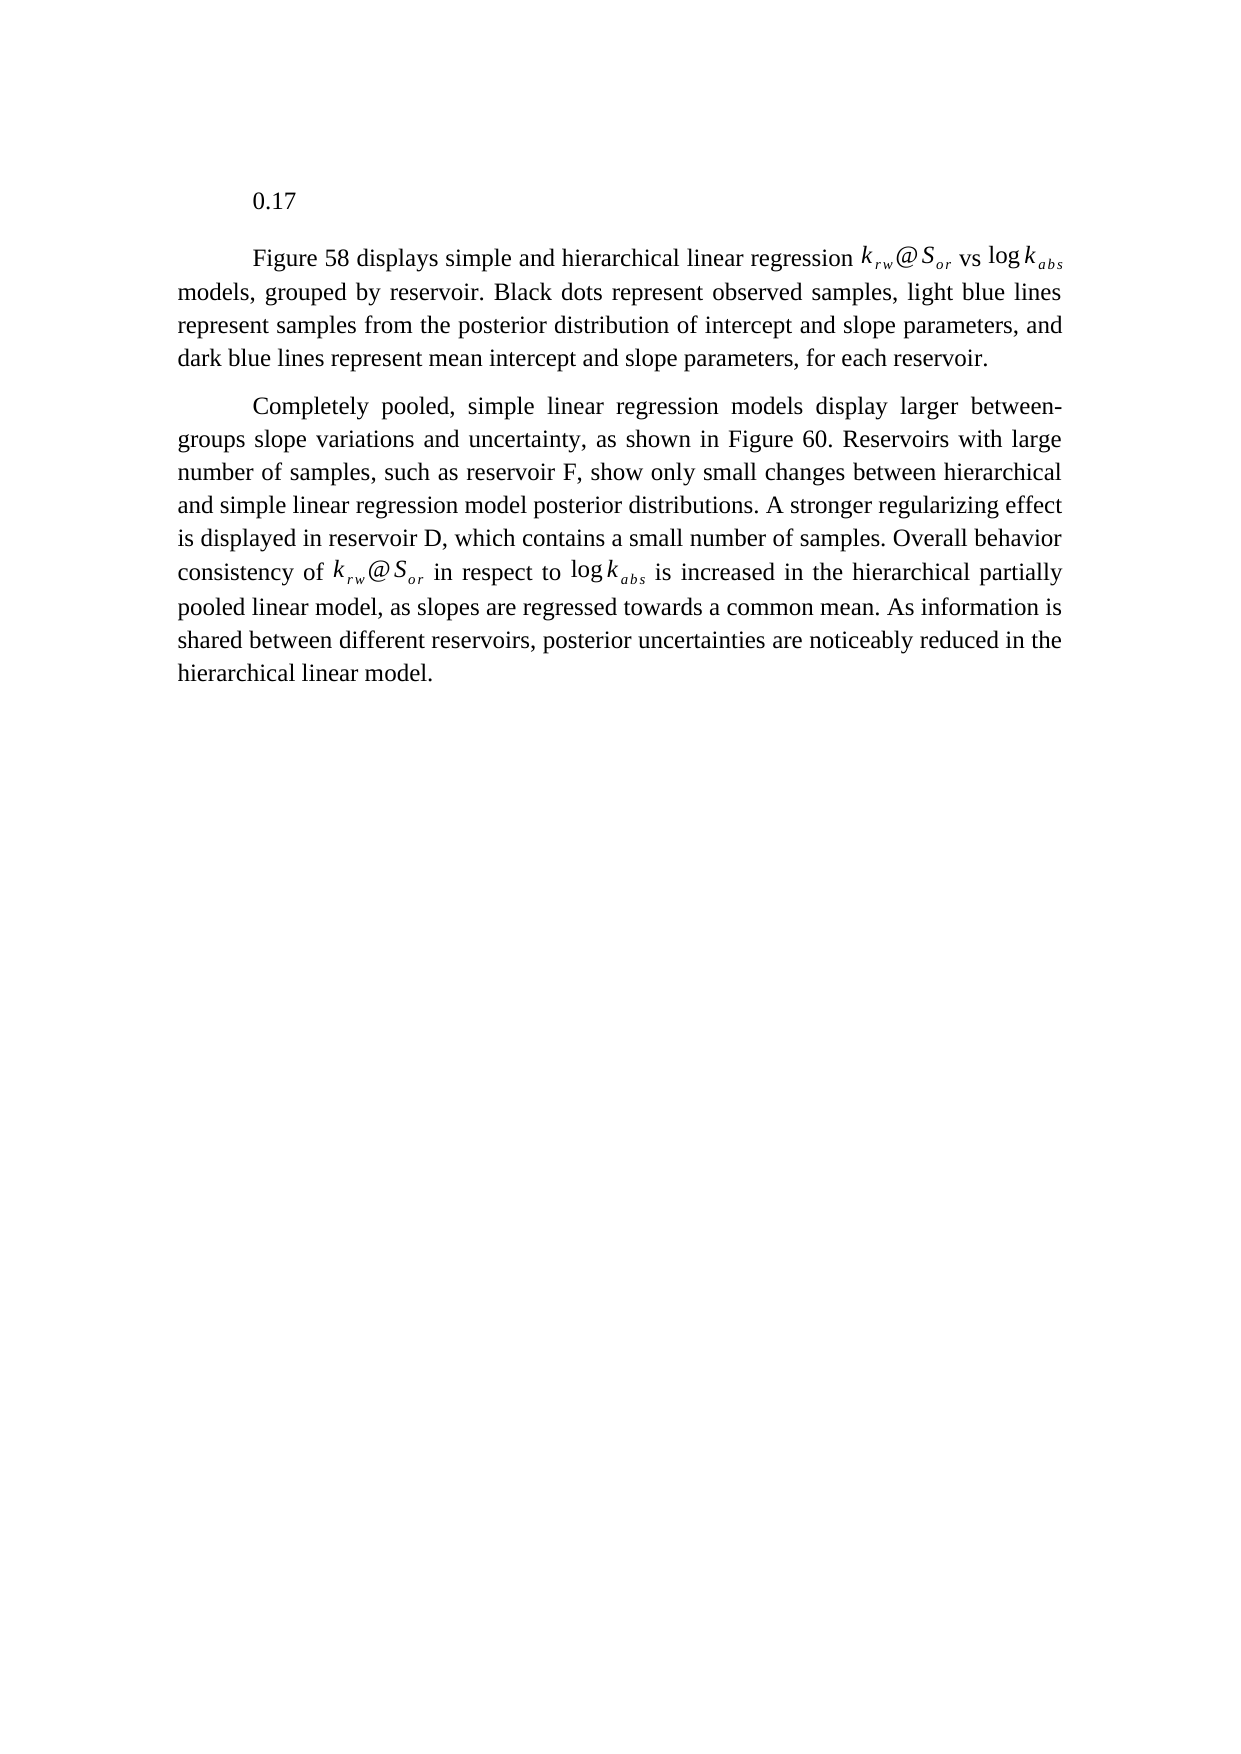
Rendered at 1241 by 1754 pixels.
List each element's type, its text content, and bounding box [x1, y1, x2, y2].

text Completely pooled, simple linear regression models display larger between-groups slope variations and uncertainty, as shown in Figure 60. Reservoirs with large number of samples, such as reservoir F, show only small changes between hierarchical and simple linear regression model posterior distributions. A stronger regularizing effect is displayed in reservoir D, which contains a small number of samples. Overall behavior consistency of in respect to is increased in the hierarchical partially pooled linear model, as slopes are regressed towards a common mean. As information is shared between different reservoirs, posterior uncertainties are noticeably reduced in the hierarchical linear model. [177, 391, 1063, 687]
text Figure 58 displays simple and hierarchical linear regression vs models, grouped by reservoir. Black dots represent observed samples, light blue lines represent samples from the posterior distribution of intercept and slope parameters, and dark blue lines represent mean intercept and slope parameters, for each reservoir. [177, 242, 1063, 372]
